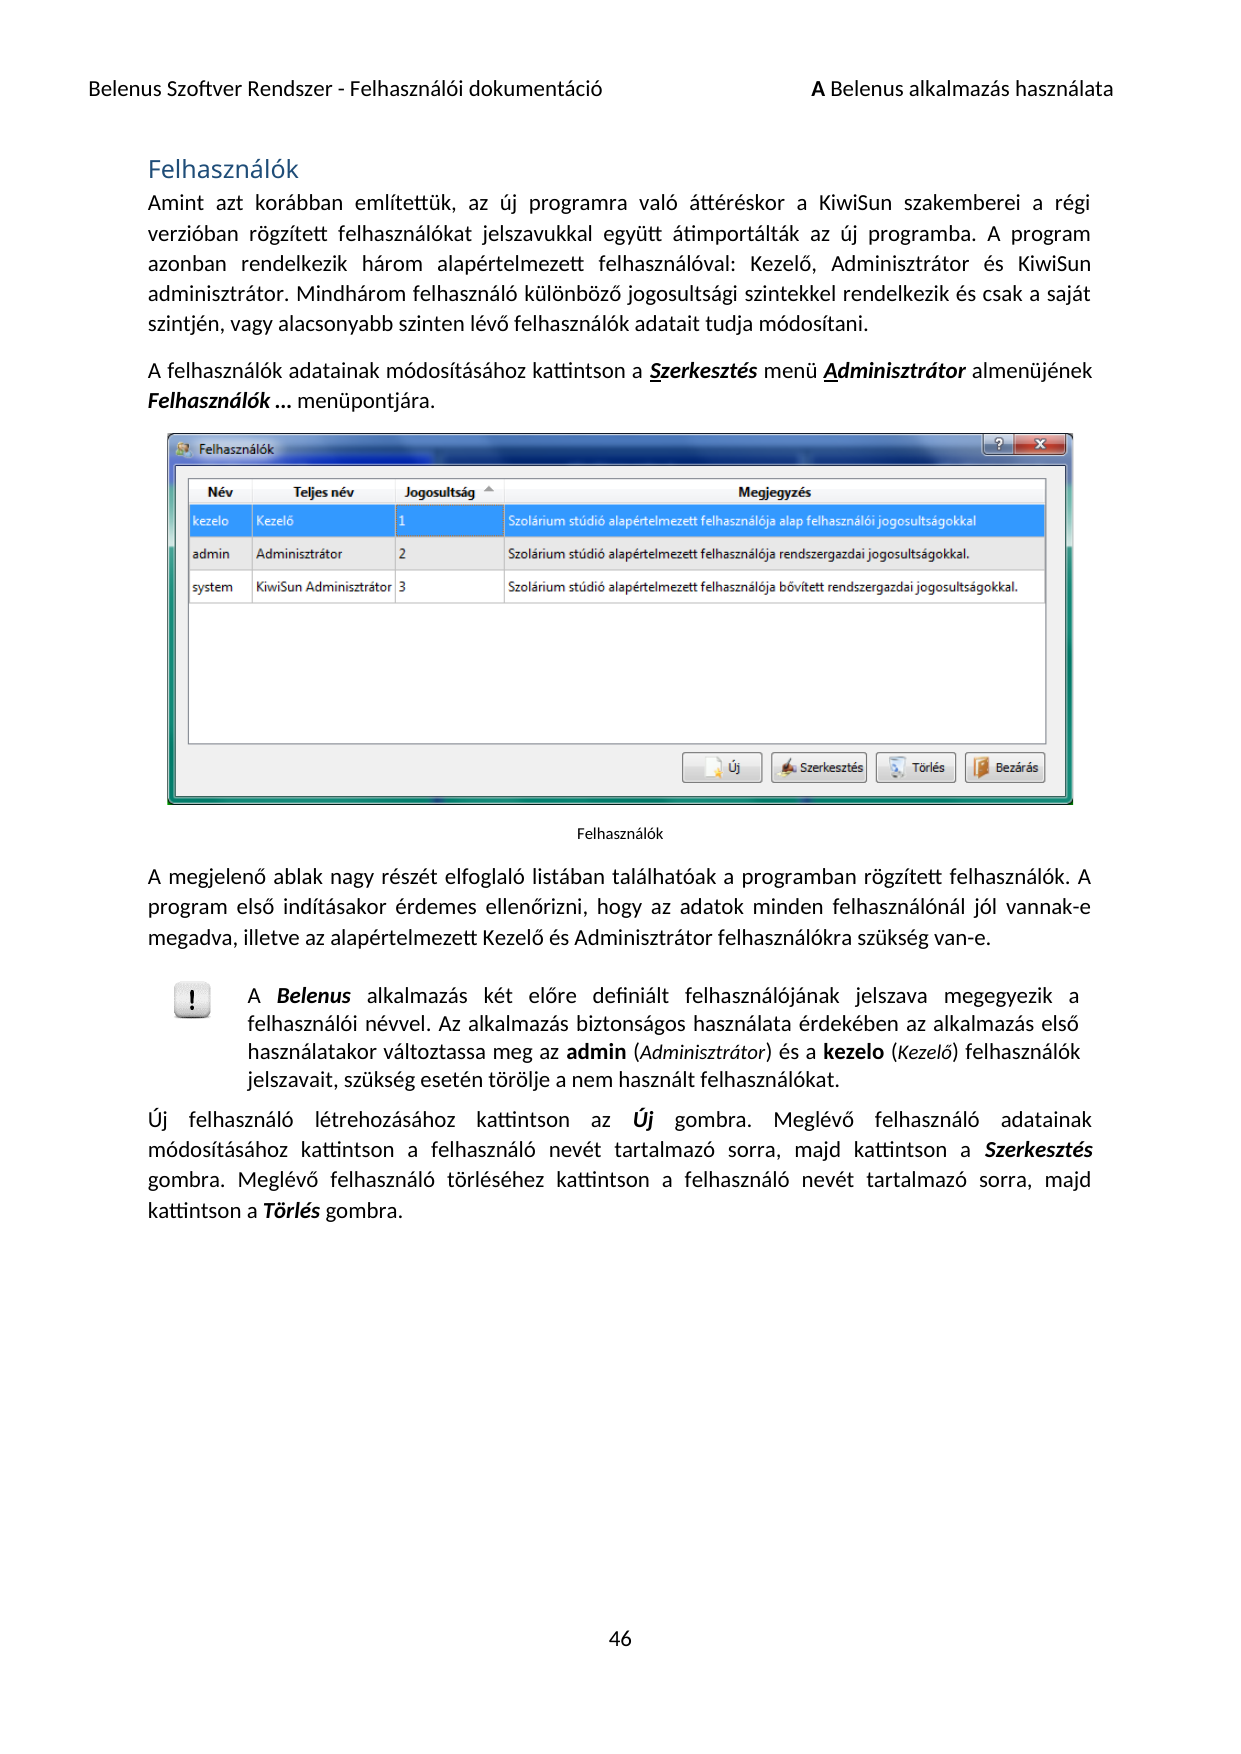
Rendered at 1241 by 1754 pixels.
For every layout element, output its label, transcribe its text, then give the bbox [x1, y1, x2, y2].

text A megjelenő ablak nagy részét elfoglaló listában találhatóak a programban rögzített felhasználók. A program első indításakor érdemes ellenőrizni, hogy az adatok minden felhasználónál jól vannak-e megadva, illetve az alapértelmezett Kezelő és Adminisztrátor felhasználókra szükség van-e. [148, 862, 1093, 951]
text Új felhasználó létrehozásához kattintson az Új gombra. Meglévő felhasználó adatainak módosításához kattintson a felhasználó nevét tartalmazó sorra, majd kattintson a Szerkesztés gombra. Meglévő felhasználó törléséhez kattintson a felhasználó nevét tartalmazó sorra, majd kattintson a Törlés gombra. [148, 1105, 1093, 1224]
picture [173, 981, 211, 1019]
text A felhasználók adatainak módosításához kattintson a Szerkesztés menü Adminisztrátor almenüjének Felhasználók … menüpontjára. [148, 356, 1093, 414]
table_header [148, 970, 236, 1105]
table_header A Belenus alkalmazás két előre definiált felhasználójának jelszava megegyezik a felhasználói névvel. Az alkalmazás biztonságos használata érdekében az alkalmazás első használatakor változtassa meg az admin (Adminisztrátor) és a kezelo (Kezelő) felhasználók jelszavait, szükség esetén törölje a nem használt felhasználókat. [236, 970, 1092, 1105]
subtitle Felhasználók [148, 152, 1093, 186]
text Felhasználók [148, 824, 1093, 844]
text Amint azt korábban említettük, az új programra való áttéréskor a KiwiSun szakemberei a régi verzióban rögzített felhasználókat jelszavukkal együtt átimportálták az új programba. A program azonban rendelkezik három alapértelmezett felhasználóval: Kezelő, Adminisztrátor és KiwiSun adminisztrátor. Mindhárom felhasználó különböző jogosultsági szintekkel rendelkezik és csak a saját szintjén, vagy alacsonyabb szinten lévő felhasználók adatait tudja módosítani. [148, 188, 1093, 337]
picture [167, 433, 1074, 805]
